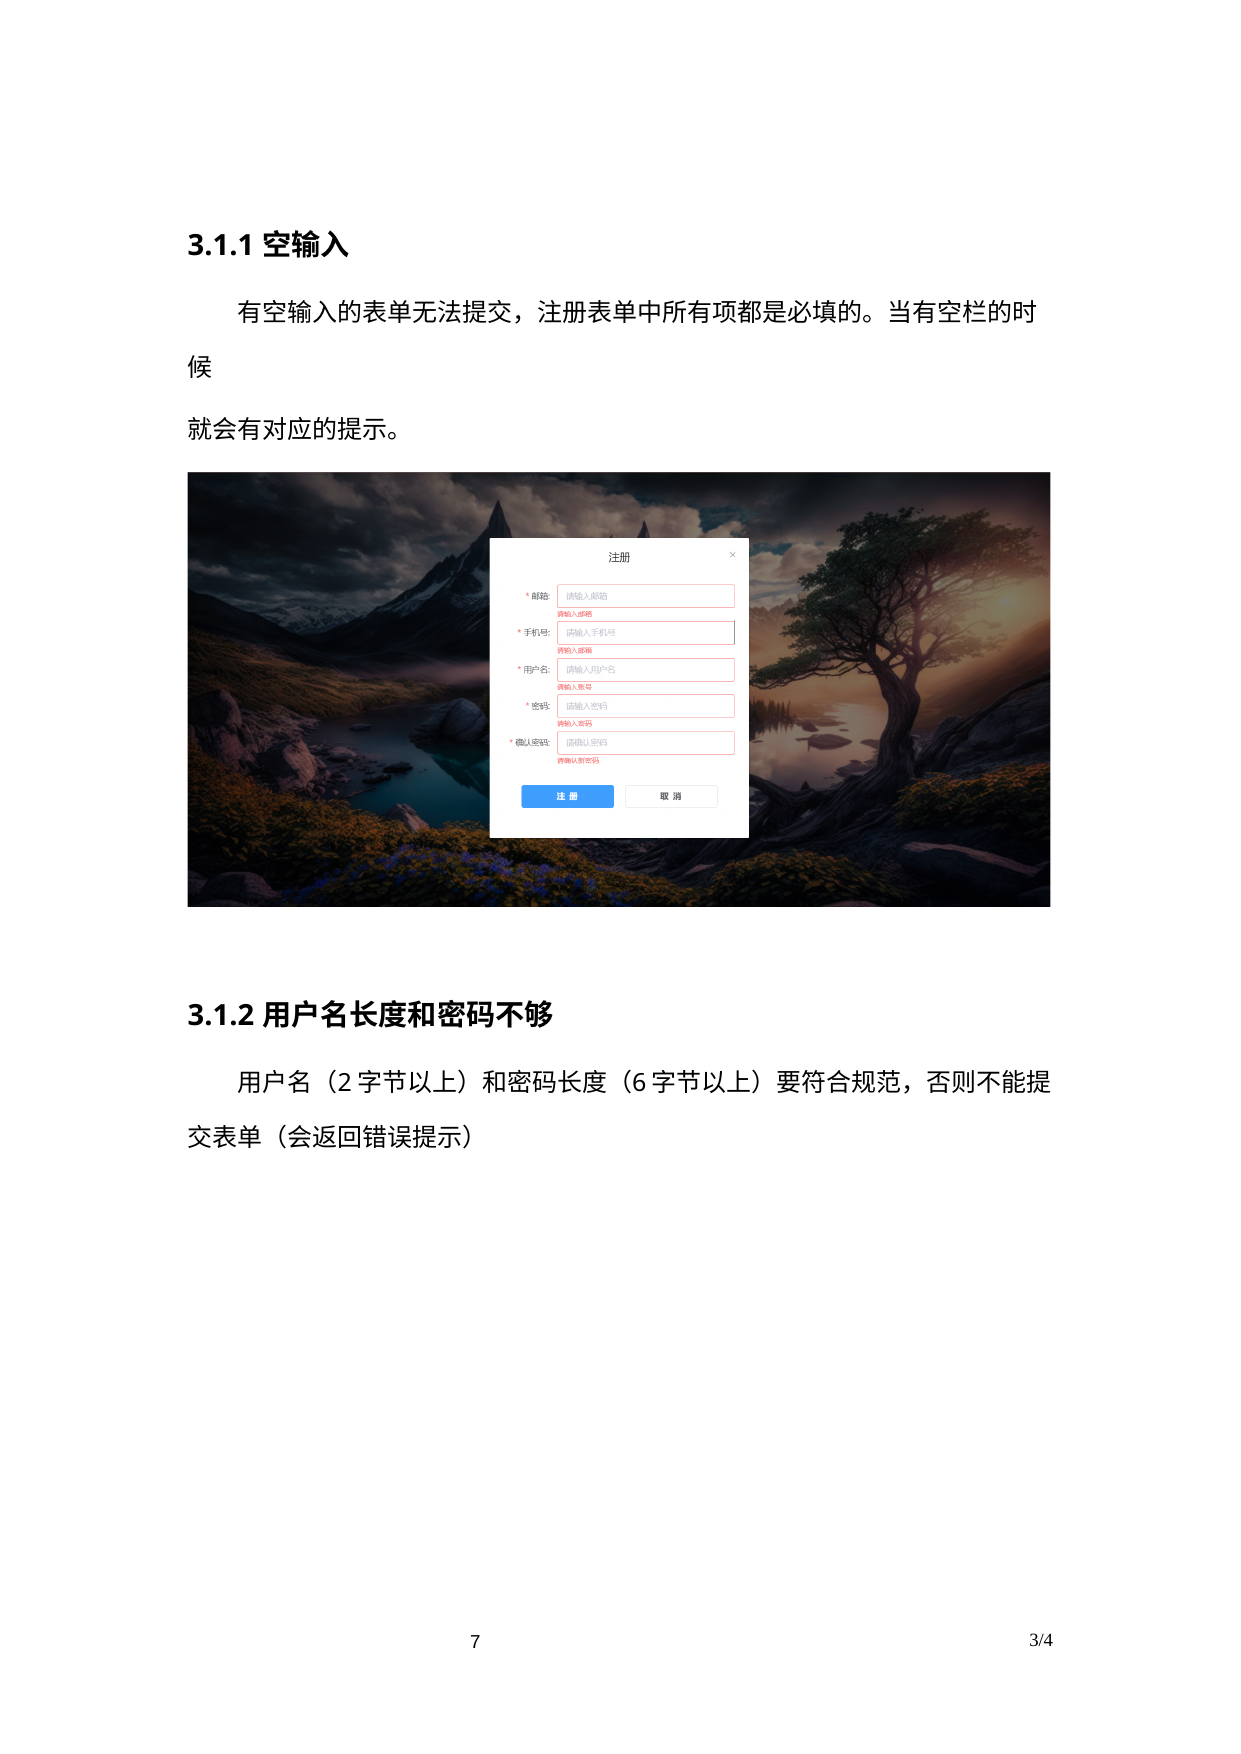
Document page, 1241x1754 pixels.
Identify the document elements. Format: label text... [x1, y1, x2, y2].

list 3.1.1 空输入 [187, 221, 1053, 263]
list 有空输入的表单无法提交，注册表单中所有项都是必填的。当有空栏的时候 [187, 293, 1053, 383]
picture [187, 472, 1051, 907]
list 就会有对应的提示。 [187, 410, 1053, 446]
list 用户名（2字节以上）和密码长度（6字节以上）要符合规范，否则不能提交表单（会返回错误提示） [187, 1063, 1053, 1153]
list 3.1.2 用户名长度和密码不够 [187, 991, 1053, 1033]
